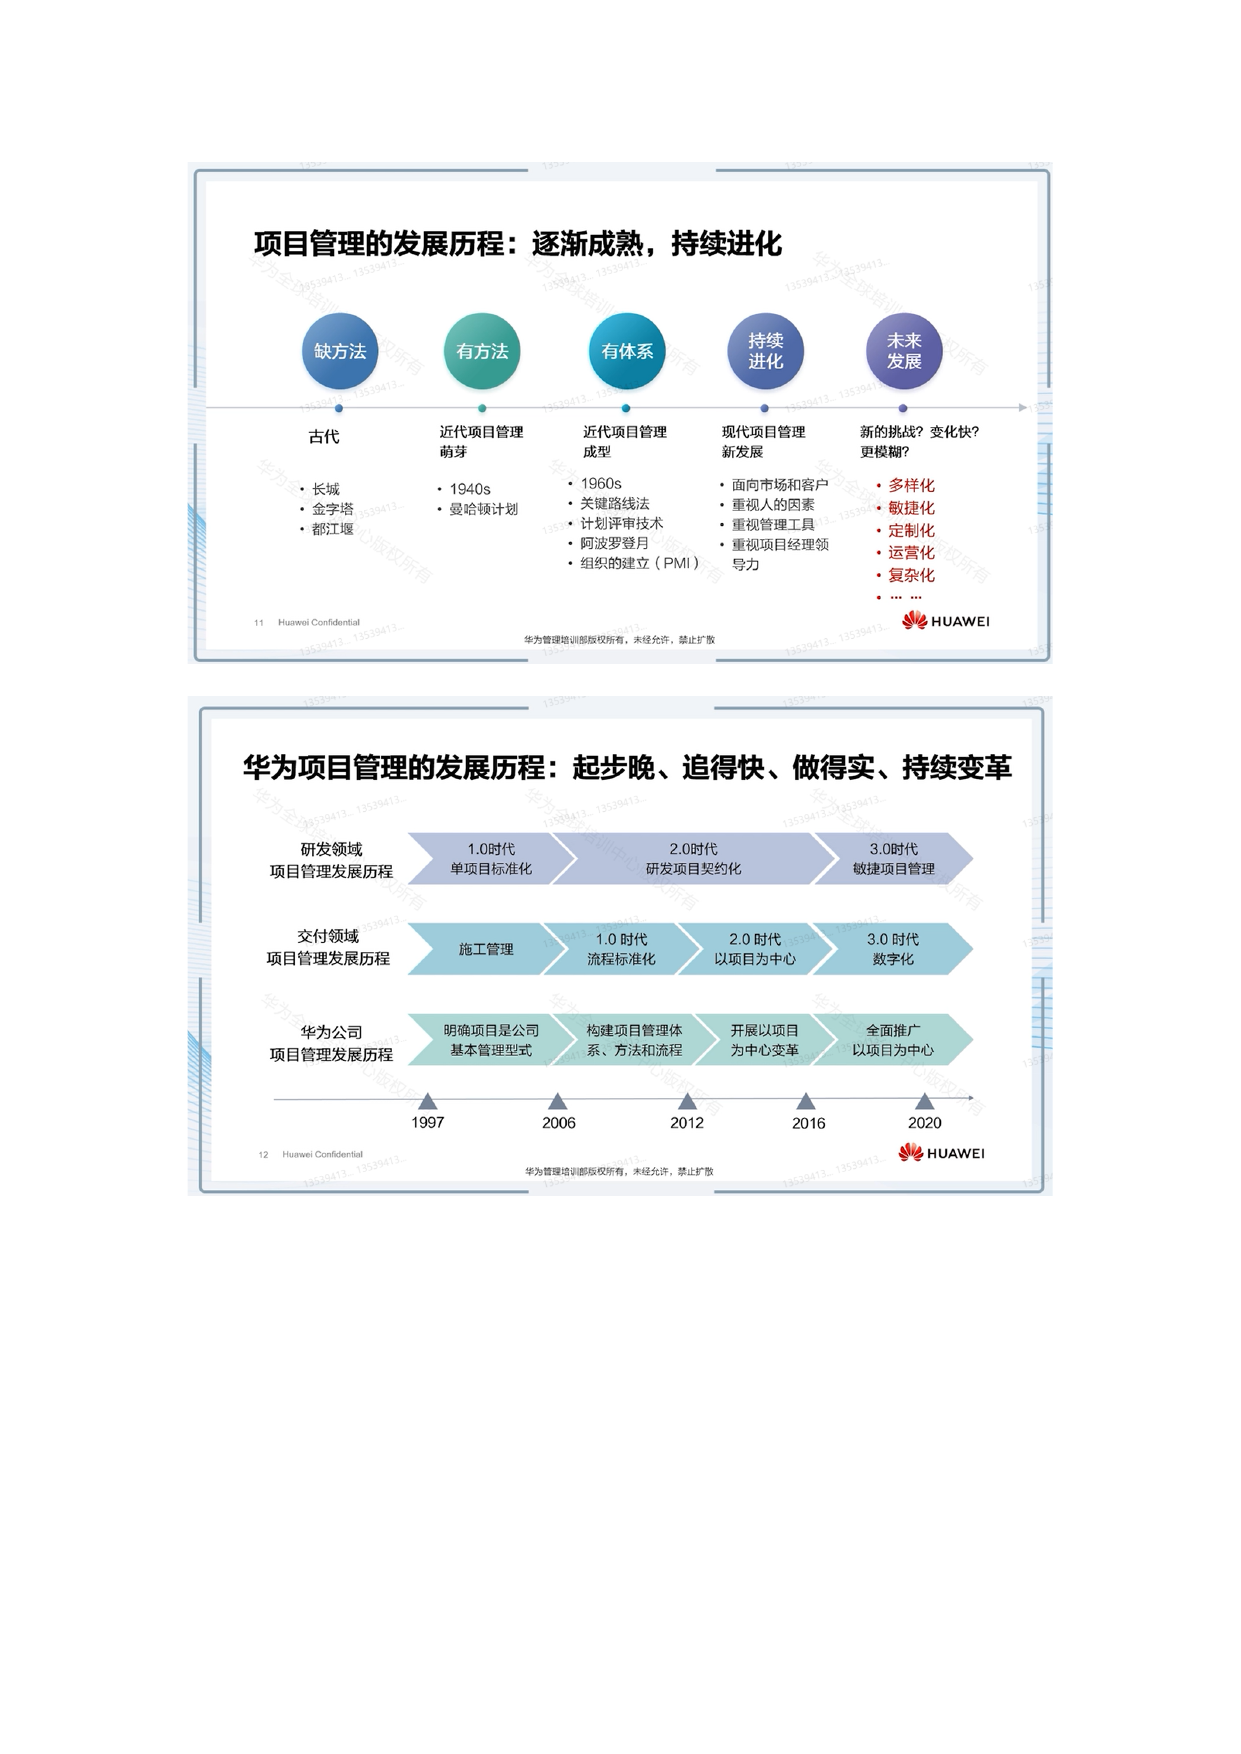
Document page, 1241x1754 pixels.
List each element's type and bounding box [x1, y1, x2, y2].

picture [187, 696, 1053, 1196]
picture [187, 162, 1053, 664]
